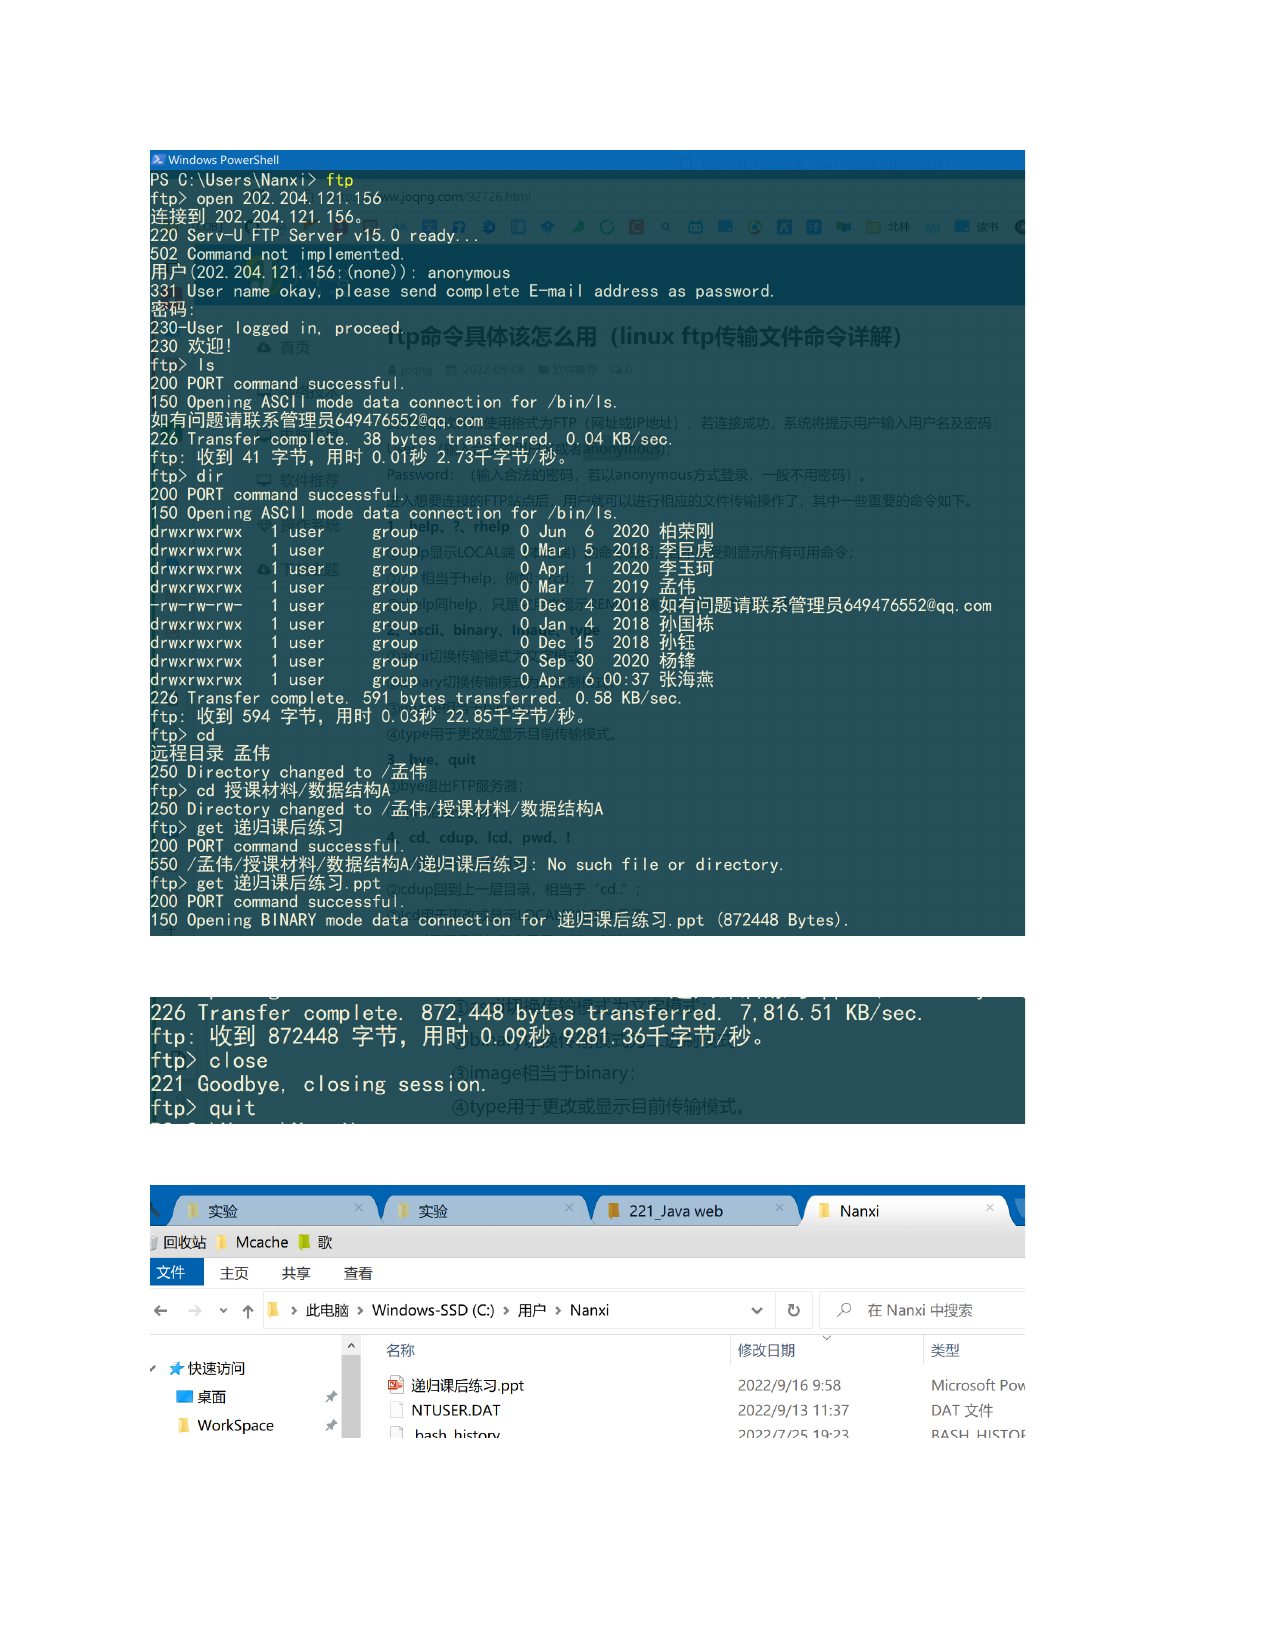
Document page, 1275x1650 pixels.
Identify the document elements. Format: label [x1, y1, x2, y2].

picture [150, 997, 1025, 1124]
picture [150, 150, 1025, 936]
picture [150, 1185, 1025, 1438]
